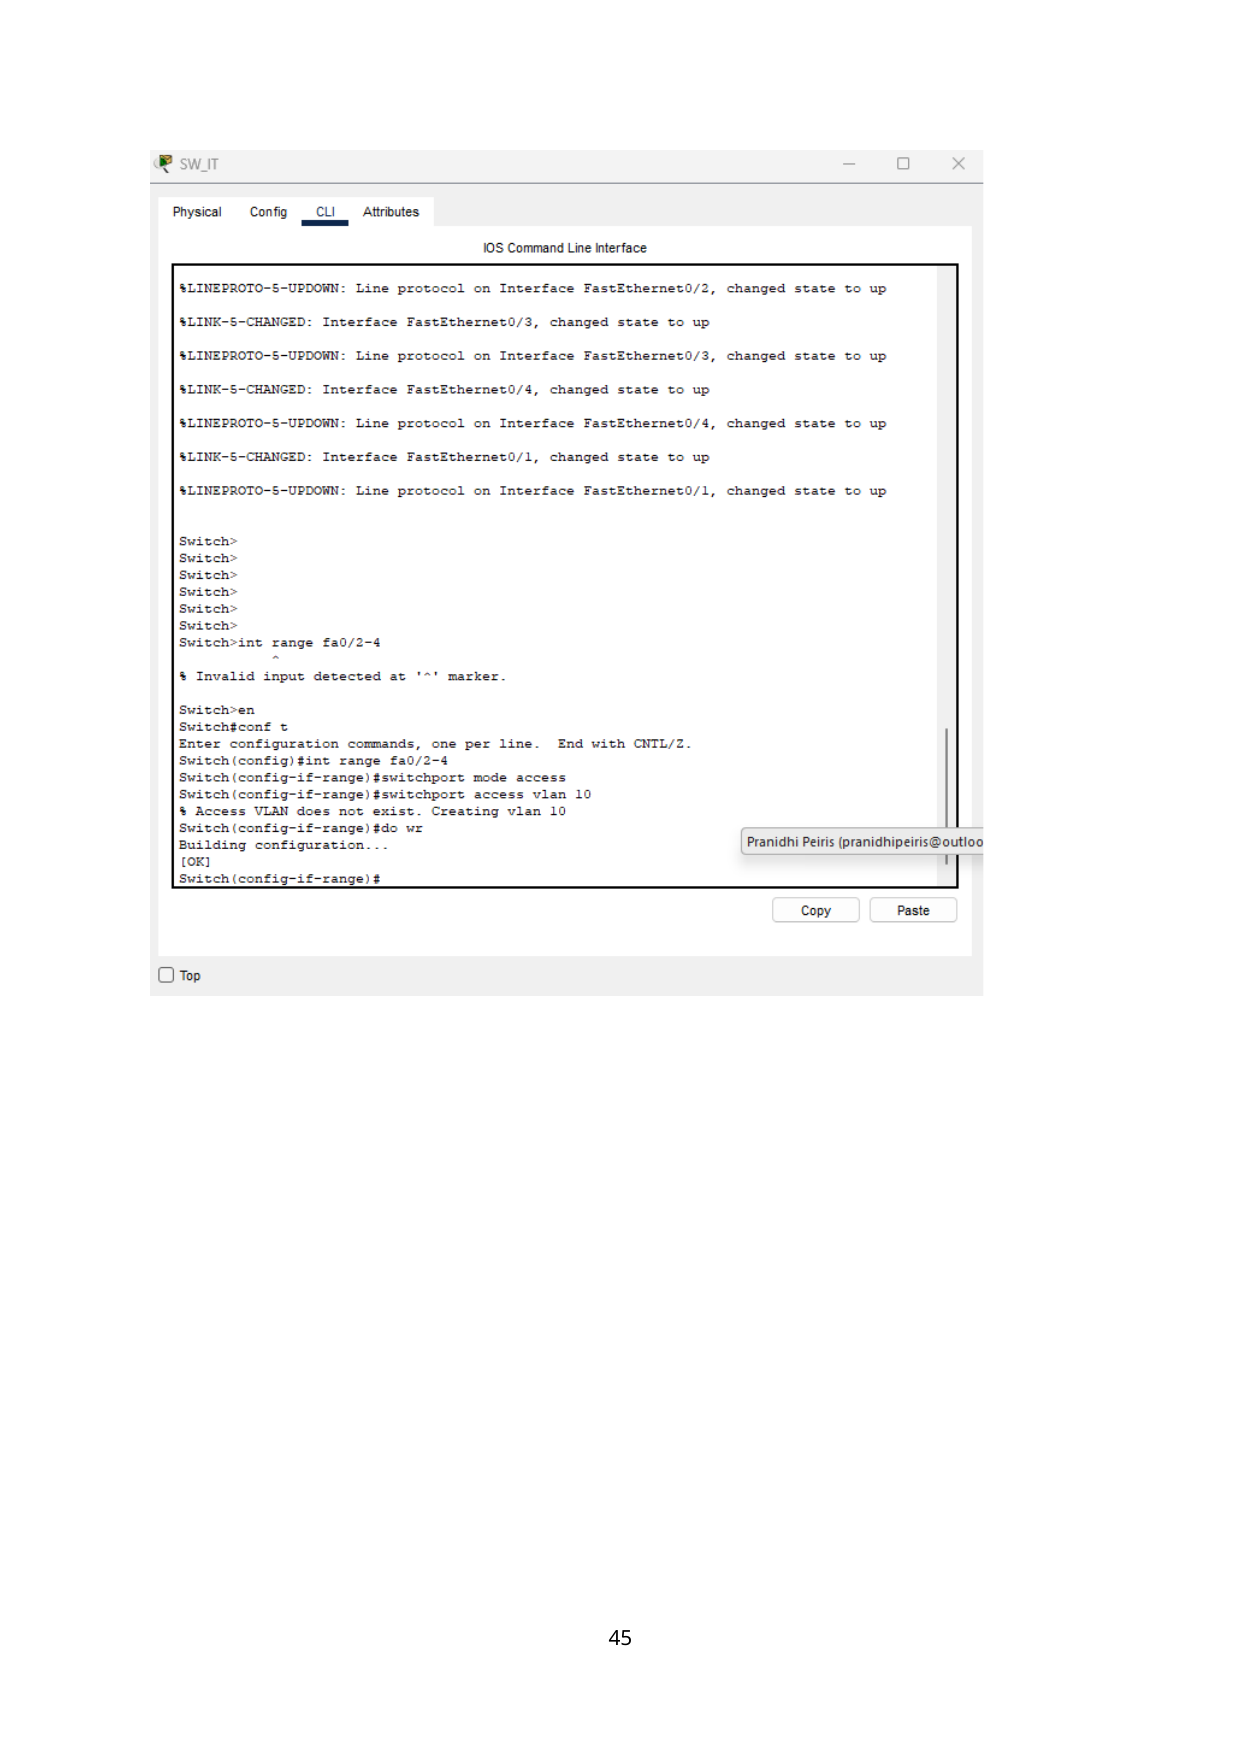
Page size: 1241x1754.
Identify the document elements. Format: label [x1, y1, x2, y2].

picture [150, 150, 984, 996]
